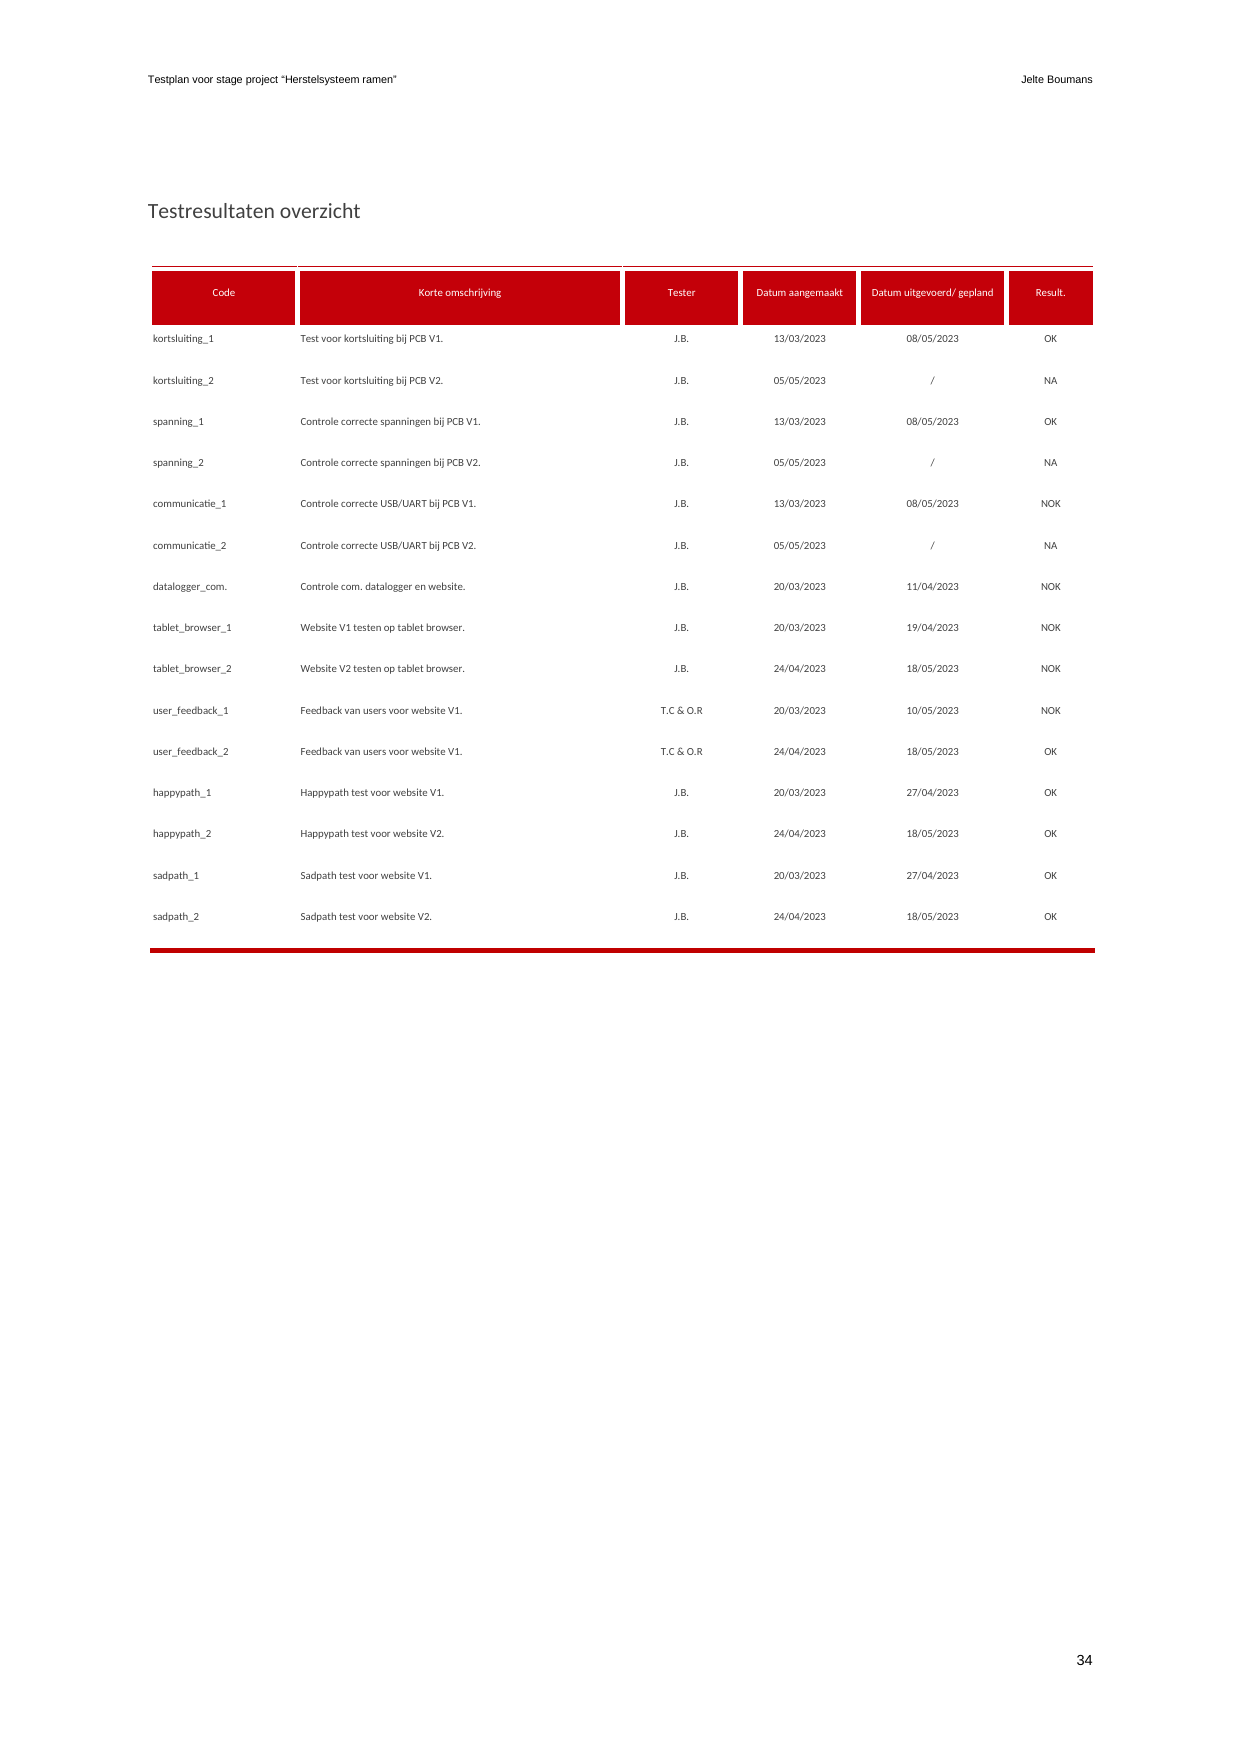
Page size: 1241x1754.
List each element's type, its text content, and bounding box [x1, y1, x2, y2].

table_cell 19/04/2023 [859, 618, 1006, 659]
table_cell 27/04/2023 [859, 783, 1006, 824]
table_cell 18/05/2023 [859, 907, 1006, 948]
table_cell J.B. [623, 495, 741, 536]
table_cell 27/04/2023 [859, 866, 1006, 907]
table_cell communicatie_2 [150, 536, 297, 577]
table_header Korte omschrijving [300, 271, 620, 325]
table_cell 24/04/2023 [741, 742, 859, 783]
table_cell happypath_2 [150, 825, 297, 866]
table_cell sadpath_2 [150, 907, 297, 948]
table_cell NA [1006, 453, 1095, 494]
table_cell Feedback van users voor website V1. [298, 701, 622, 742]
table_cell T.C & O.R [623, 701, 741, 742]
table_cell 05/05/2023 [741, 371, 859, 412]
table_cell 24/04/2023 [741, 907, 859, 948]
table_cell OK [1006, 866, 1095, 907]
table_cell 05/05/2023 [741, 453, 859, 494]
table_cell NOK [1006, 577, 1095, 618]
table_cell datalogger_com. [150, 577, 297, 618]
table_cell happypath_1 [150, 783, 297, 824]
table_cell OK [1006, 907, 1095, 948]
table_cell 18/05/2023 [859, 742, 1006, 783]
table_header Tester [625, 271, 738, 325]
table_cell user_feedback_1 [150, 701, 297, 742]
table_cell Test voor kortsluiting bij PCB V2. [298, 371, 622, 412]
table_cell 18/05/2023 [859, 660, 1006, 701]
table_cell 08/05/2023 [859, 330, 1006, 371]
table_cell spanning_2 [150, 453, 297, 494]
table_cell 24/04/2023 [741, 660, 859, 701]
table_cell communicatie_1 [150, 495, 297, 536]
table_cell Controle correcte USB/UART bij PCB V1. [298, 495, 622, 536]
table_cell J.B. [623, 371, 741, 412]
table_cell 20/03/2023 [741, 618, 859, 659]
table_cell J.B. [623, 660, 741, 701]
table_cell OK [1006, 783, 1095, 824]
table_cell NOK [1006, 660, 1095, 701]
table_cell OK [1006, 742, 1095, 783]
table_cell OK [1006, 825, 1095, 866]
text Testresultaten overzicht [148, 198, 1093, 243]
table_cell 20/03/2023 [741, 701, 859, 742]
table_header Datum aangemaakt [743, 271, 856, 325]
table_cell J.B. [623, 825, 741, 866]
table_cell 11/04/2023 [859, 577, 1006, 618]
table_cell spanning_1 [150, 412, 297, 453]
table_cell 05/05/2023 [741, 536, 859, 577]
table_cell J.B. [623, 536, 741, 577]
table_cell Sadpath test voor website V1. [298, 866, 622, 907]
table_cell 13/03/2023 [741, 412, 859, 453]
table_cell 20/03/2023 [741, 866, 859, 907]
table_cell kortsluiting_2 [150, 371, 297, 412]
table_cell Website V1 testen op tablet browser. [298, 618, 622, 659]
table_cell kortsluiting_1 [150, 329, 297, 371]
table_cell Feedback van users voor website V1. [298, 742, 622, 783]
table_cell J.B. [623, 907, 741, 948]
table_cell Test voor kortsluiting bij PCB V1. [298, 330, 622, 371]
table_cell / [859, 371, 1006, 412]
table_cell T.C & O.R [623, 742, 741, 783]
table_cell NOK [1006, 701, 1095, 742]
table_cell 13/03/2023 [741, 495, 859, 536]
table_cell 24/04/2023 [741, 825, 859, 866]
table_cell J.B. [623, 577, 741, 618]
table_cell NOK [1006, 618, 1095, 659]
table_cell tablet_browser_2 [150, 660, 297, 701]
table_cell / [859, 536, 1006, 577]
table_cell Sadpath test voor website V2. [298, 907, 622, 948]
table_cell 20/03/2023 [741, 577, 859, 618]
table_cell J.B. [623, 330, 741, 371]
table_cell / [859, 453, 1006, 494]
table_cell Controle correcte USB/UART bij PCB V2. [298, 536, 622, 577]
table_header Result. [1009, 271, 1093, 325]
table_cell J.B. [623, 412, 741, 453]
table_cell 20/03/2023 [741, 783, 859, 824]
table_cell J.B. [623, 618, 741, 659]
table_cell J.B. [623, 783, 741, 824]
table_cell user_feedback_2 [150, 742, 297, 783]
table_cell Happypath test voor website V2. [298, 825, 622, 866]
table_cell sadpath_1 [150, 866, 297, 907]
table_cell J.B. [623, 453, 741, 494]
table_cell 13/03/2023 [741, 330, 859, 371]
table_cell NOK [1006, 495, 1095, 536]
table_cell J.B. [623, 866, 741, 907]
table_cell Happypath test voor website V1. [298, 783, 622, 824]
table_cell Controle com. datalogger en website. [298, 577, 622, 618]
table_cell tablet_browser_1 [150, 618, 297, 659]
table_cell OK [1006, 329, 1095, 371]
table_header Code [152, 271, 295, 325]
table_cell Controle correcte spanningen bij PCB V2. [298, 453, 622, 494]
table_cell NA [1006, 371, 1095, 412]
table_cell OK [1006, 412, 1095, 453]
table_cell 08/05/2023 [859, 412, 1006, 453]
table_header Datum uitgevoerd/ gepland [861, 271, 1004, 325]
table_cell 10/05/2023 [859, 701, 1006, 742]
table_cell Website V2 testen op tablet browser. [298, 660, 622, 701]
table_cell NA [1006, 536, 1095, 577]
table_cell 08/05/2023 [859, 495, 1006, 536]
table_cell Controle correcte spanningen bij PCB V1. [298, 412, 622, 453]
table_cell 18/05/2023 [859, 825, 1006, 866]
